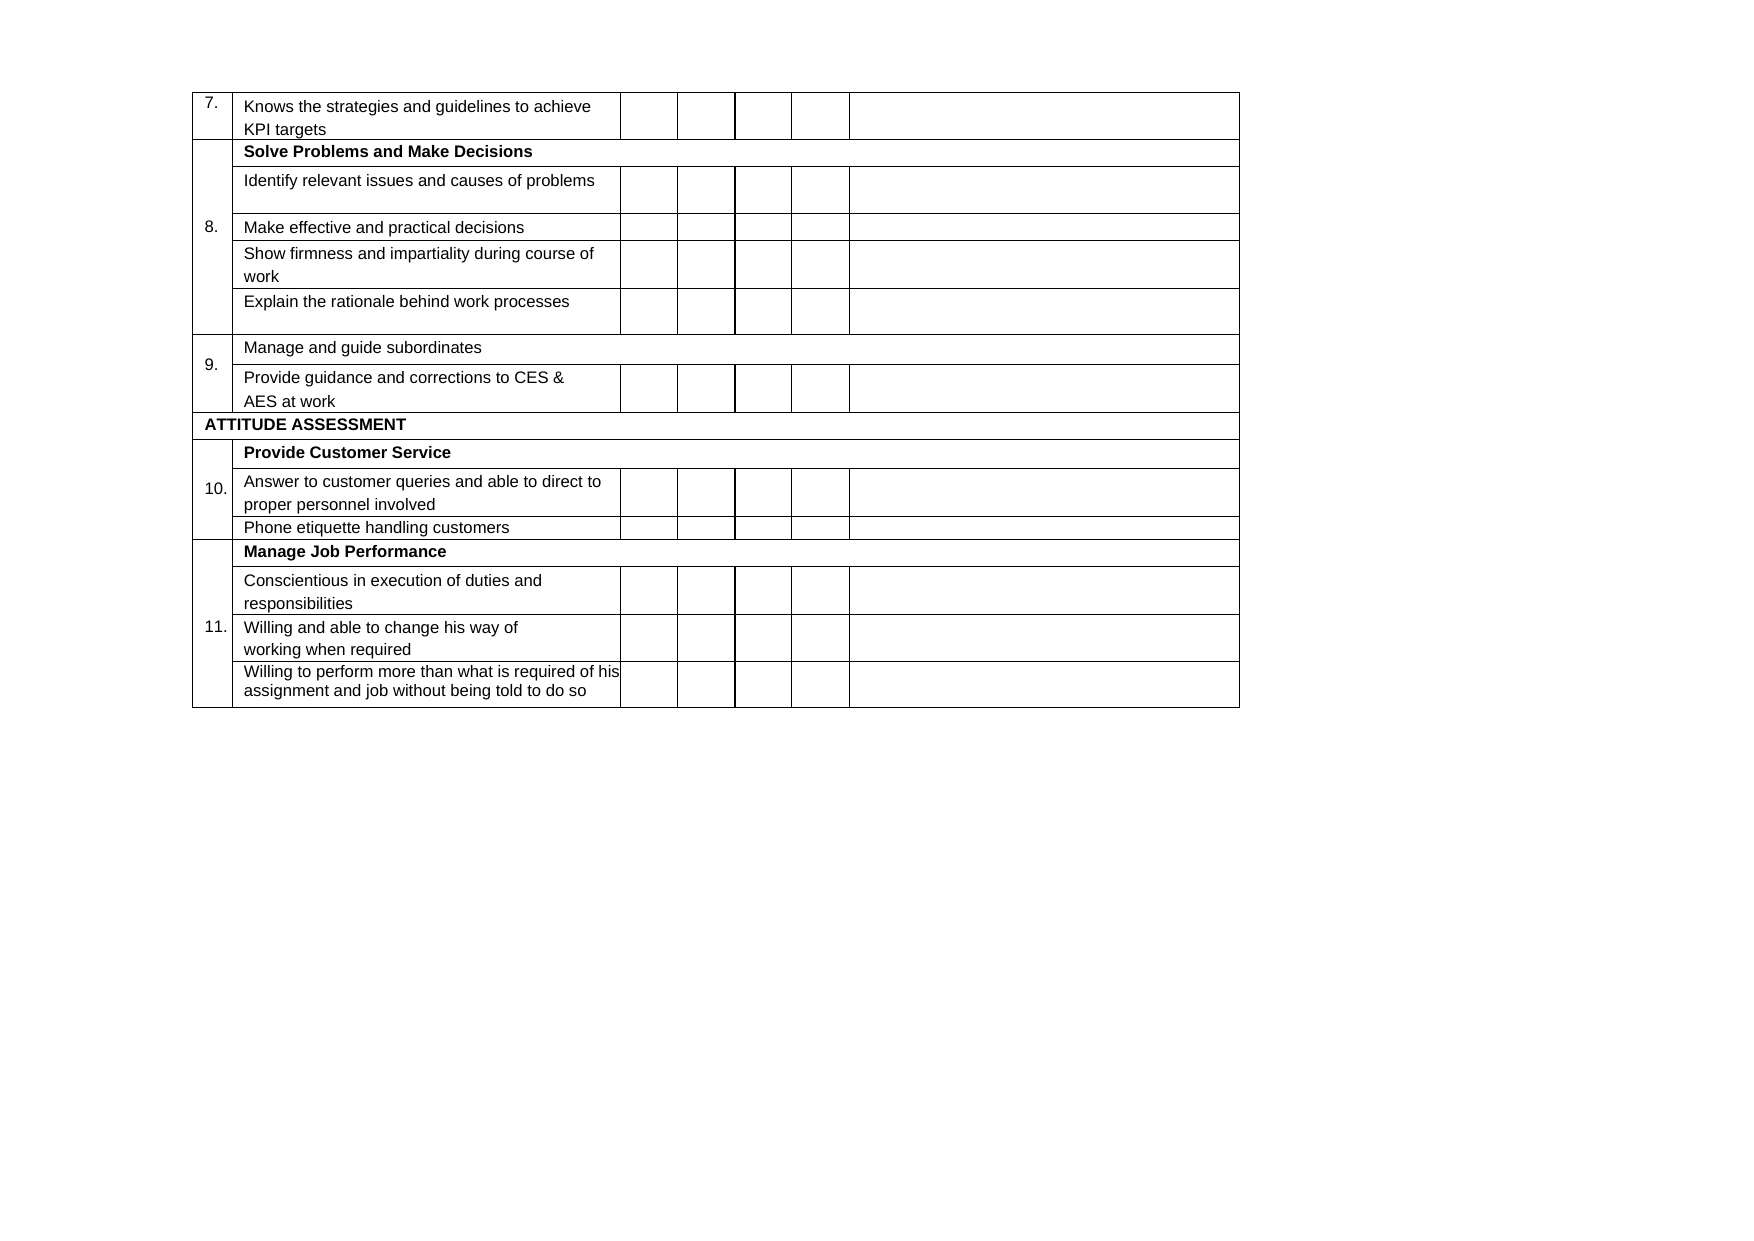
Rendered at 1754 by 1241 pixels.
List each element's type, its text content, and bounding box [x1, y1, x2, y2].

table_cell [678, 289, 734, 334]
table_cell Provide Customer Service [233, 440, 1239, 467]
table_cell Knows the strategies and guidelines to achieve KPI targets [233, 93, 620, 139]
table_cell [621, 517, 677, 538]
table_cell Make effective and practical decisions [233, 214, 620, 239]
table_cell [736, 167, 791, 213]
table_cell [678, 93, 734, 139]
table_cell Phone etiquette handling customers [233, 517, 620, 538]
table_cell [792, 289, 849, 334]
table_cell [678, 615, 734, 661]
table_cell [736, 365, 791, 412]
table_cell Show firmness and impartiality during course of work [233, 241, 620, 287]
table_cell 10. [193, 440, 232, 538]
table_cell [678, 167, 734, 213]
table_cell [792, 517, 849, 538]
table_cell [792, 167, 849, 213]
table_cell Willing to perform more than what is required of his assignment and job without being told to do so [233, 662, 620, 707]
table_cell [621, 567, 677, 614]
table_cell Conscientious in execution of duties and responsibilities [233, 567, 620, 614]
table_cell [850, 93, 1239, 139]
table_cell [850, 241, 1239, 287]
table_cell [678, 567, 734, 614]
table_cell [792, 365, 849, 412]
table_cell [850, 214, 1239, 239]
table_cell [621, 241, 677, 287]
table_cell [736, 469, 791, 516]
table_cell Manage Job Performance [233, 540, 1239, 566]
table_cell [792, 615, 849, 661]
table_cell [678, 469, 734, 516]
table_cell [621, 214, 677, 239]
table_cell [621, 93, 677, 139]
table_cell [621, 289, 677, 334]
table_cell [621, 365, 677, 412]
table_cell [850, 289, 1239, 334]
table_cell 8. [193, 140, 232, 334]
table_cell [792, 241, 849, 287]
table_cell [736, 214, 791, 239]
table_cell [736, 662, 791, 707]
table_cell Solve Problems and Make Decisions [233, 140, 1239, 166]
table_cell [792, 214, 849, 239]
table_cell [621, 662, 677, 707]
table_cell 9. [193, 335, 232, 412]
table_cell [850, 567, 1239, 614]
table_cell [850, 469, 1239, 516]
table_cell ATTITUDE ASSESSMENT [193, 413, 1239, 439]
table_cell [678, 214, 734, 239]
table_cell [792, 567, 849, 614]
table_cell Willing and able to change his way of working when required [233, 615, 620, 661]
table_cell [678, 662, 734, 707]
table_cell [678, 365, 734, 412]
table_cell [792, 93, 849, 139]
table_cell [621, 167, 677, 213]
table_cell Manage and guide subordinates [233, 335, 1239, 364]
table_cell [792, 662, 849, 707]
table_cell 11. [193, 540, 232, 707]
table_cell [736, 615, 791, 661]
table_cell Identify relevant issues and causes of problems [233, 167, 620, 213]
table_cell 7. [193, 93, 232, 139]
table_cell [621, 615, 677, 661]
table_cell [736, 93, 791, 139]
table_cell [850, 365, 1239, 412]
table_cell [850, 517, 1239, 538]
table_cell [850, 662, 1239, 707]
table_cell [850, 615, 1239, 661]
table_cell [850, 167, 1239, 213]
table_cell [736, 241, 791, 287]
table_cell [736, 517, 791, 538]
table_cell [678, 517, 734, 538]
table_cell [792, 469, 849, 516]
table_cell [736, 567, 791, 614]
table_cell Explain the rationale behind work processes [233, 289, 620, 334]
table_cell [621, 469, 677, 516]
table_cell [678, 241, 734, 287]
table_cell Provide guidance and corrections to CES & AES at work [233, 365, 620, 412]
table_cell Answer to customer queries and able to direct to proper personnel involved [233, 469, 620, 516]
table_cell [736, 289, 791, 334]
